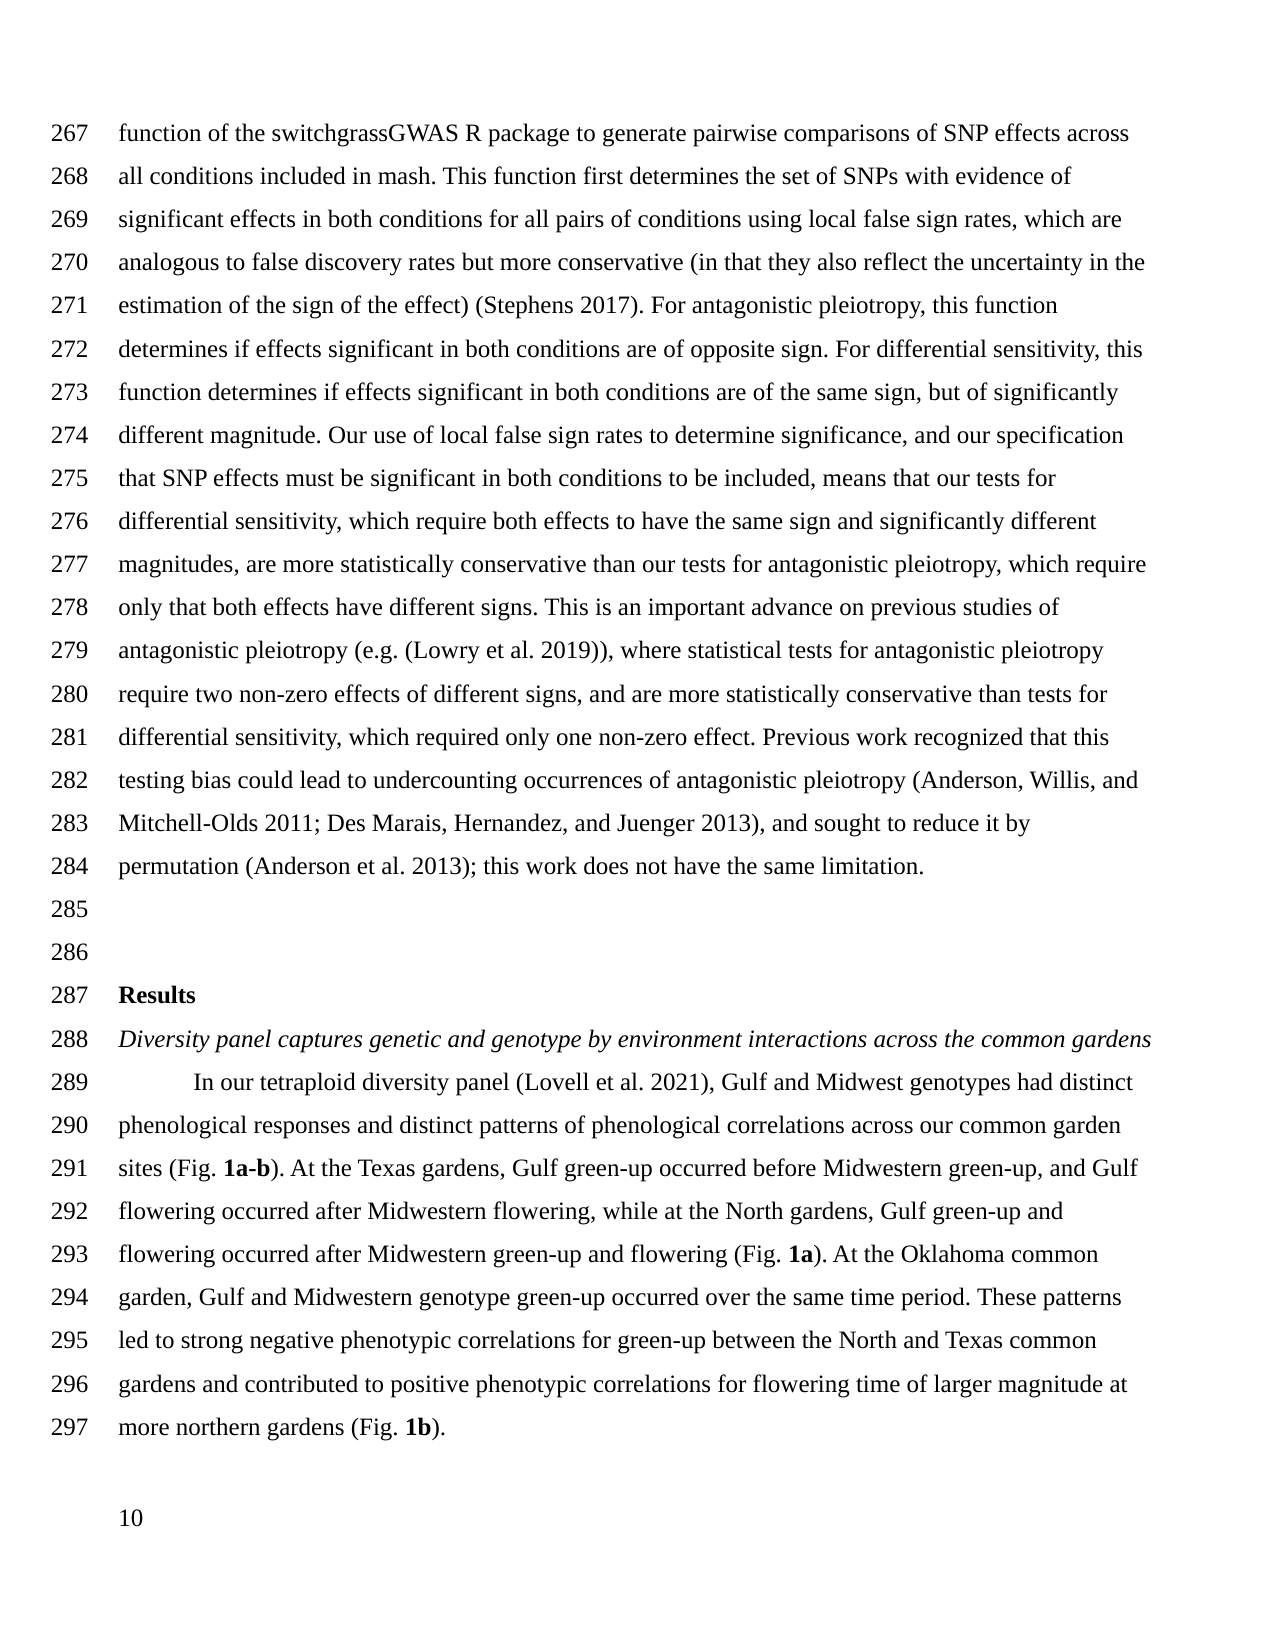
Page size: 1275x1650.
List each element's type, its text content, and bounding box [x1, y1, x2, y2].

text Diversity panel captures genetic and genotype by environment interactions across the common gardens [118, 1024, 1157, 1052]
text In our tetraploid diversity panel (Lovell et al. 2021), Gulf and Midwest genotypes had distinct phenological responses and distinct patterns of phenological correlations across our common garden sites (Fig. 1a-b). At the Texas gardens, Gulf green-up occurred before Midwestern green-up, and Gulf flowering occurred after Midwestern flowering, while at the North gardens, Gulf green-up and flowering occurred after Midwestern green-up and flowering (Fig. 1a). At the Oklahoma common garden, Gulf and Midwestern genotype green-up occurred over the same time period. These patterns led to strong negative phenotypic correlations for green-up between the North and Texas common gardens and contributed to positive phenotypic correlations for flowering time of larger magnitude at more northern gardens (Fig. 1b). [118, 1067, 1157, 1441]
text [118, 118, 1157, 880]
text Results [118, 981, 1157, 1009]
